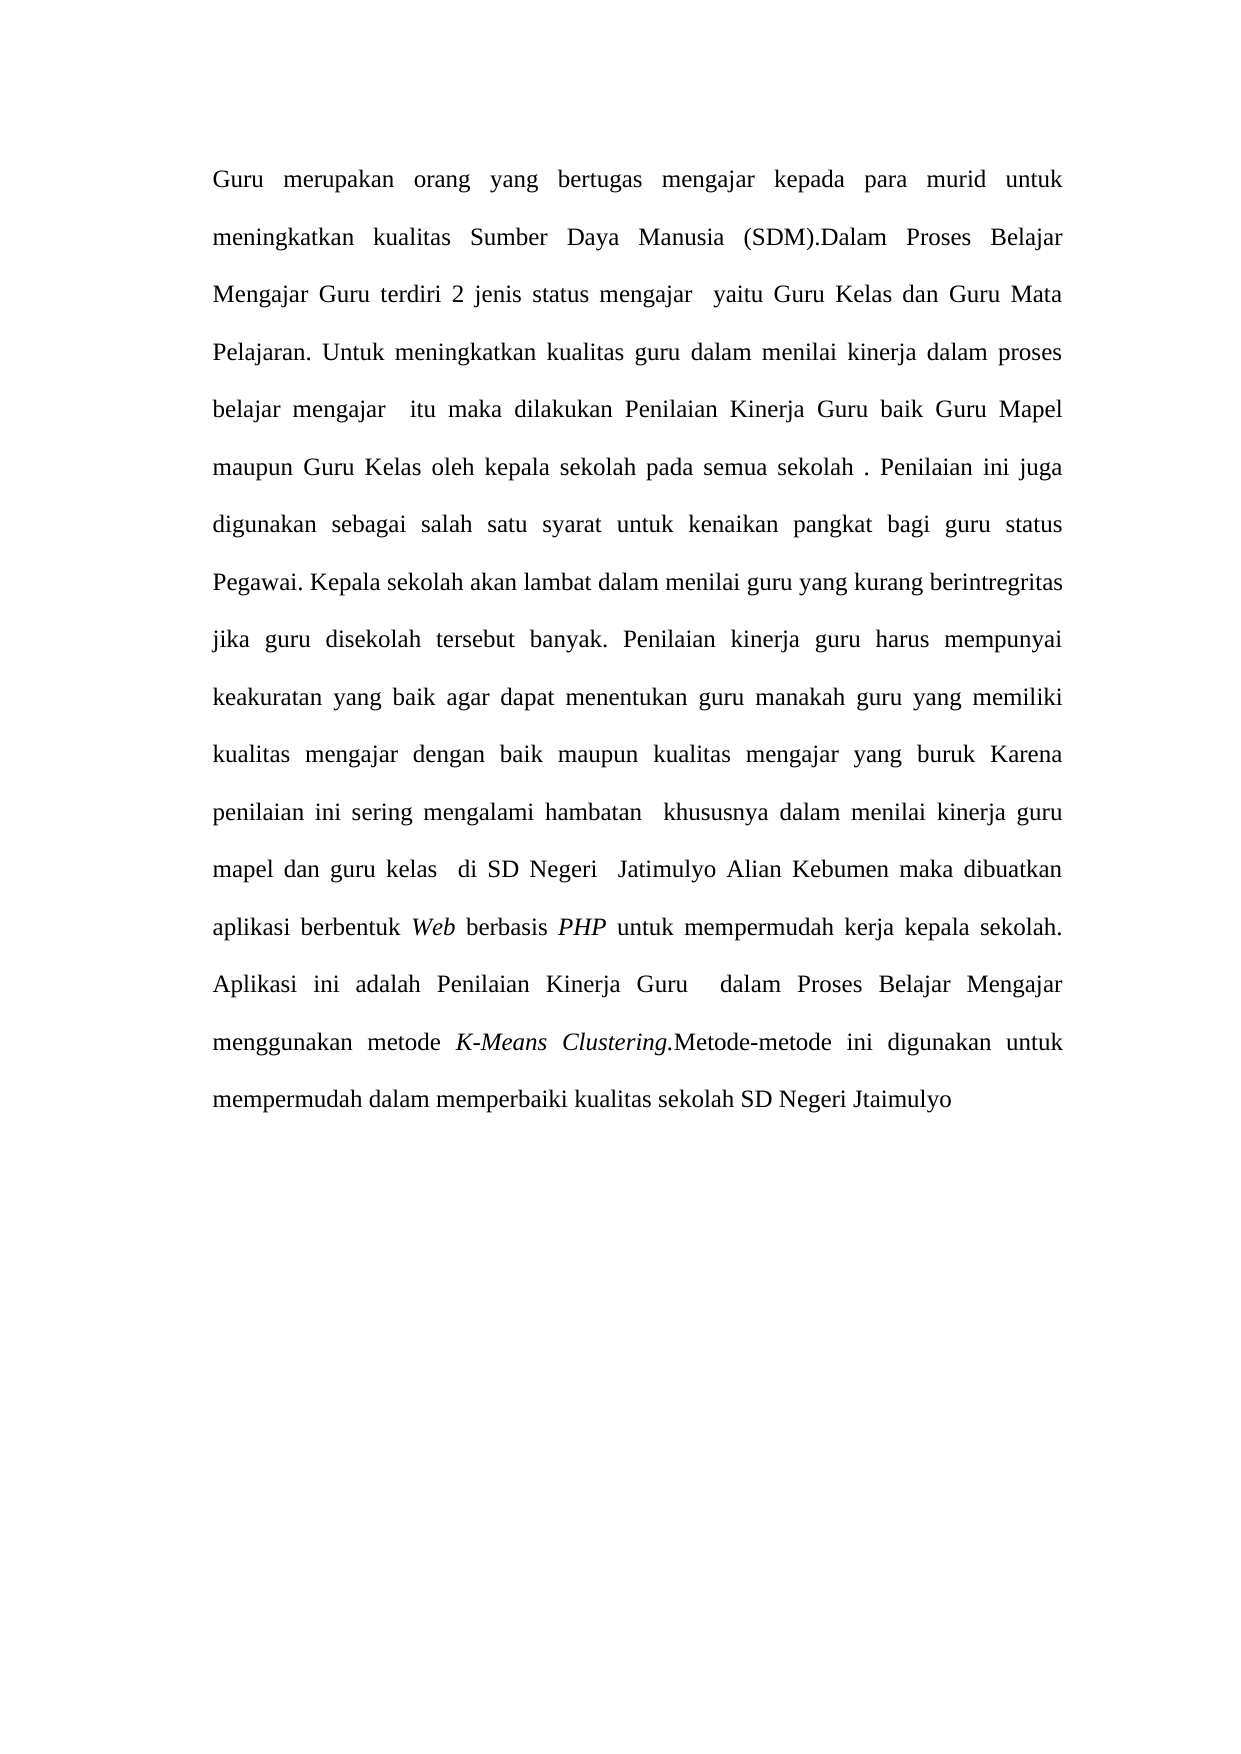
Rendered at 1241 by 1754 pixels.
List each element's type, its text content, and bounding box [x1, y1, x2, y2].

text Guru merupakan orang yang bertugas mengajar kepada para murid untuk meningkatkan kualitas Sumber Daya Manusia (SDM).Dalam Proses Belajar Mengajar Guru terdiri 2 jenis status mengajar yaitu Guru Kelas dan Guru Mata Pelajaran. Untuk meningkatkan kualitas guru dalam menilai kinerja dalam proses belajar mengajar itu maka dilakukan Penilaian Kinerja Guru baik Guru Mapel maupun Guru Kelas oleh kepala sekolah pada semua sekolah . Penilaian ini juga digunakan sebagai salah satu syarat untuk kenaikan pangkat bagi guru status Pegawai. Kepala sekolah akan lambat dalam menilai guru yang kurang berintregritas jika guru disekolah tersebut banyak. Penilaian kinerja guru harus mempunyai keakuratan yang baik agar dapat menentukan guru manakah guru yang memiliki kualitas mengajar dengan baik maupun kualitas mengajar yang buruk Karena penilaian ini sering mengalami hambatan khususnya dalam menilai kinerja guru mapel dan guru kelas di SD Negeri Jatimulyo Alian Kebumen maka dibuatkan aplikasi berbentuk Web berbasis PHP untuk mempermudah kerja kepala sekolah. Aplikasi ini adalah Penilaian Kinerja Guru dalam Proses Belajar Mengajar menggunakan metode K-Means Clustering.Metode-metode ini digunakan untuk mempermudah dalam memperbaiki kualitas sekolah SD Negeri Jtaimulyo [212, 164, 1063, 1113]
